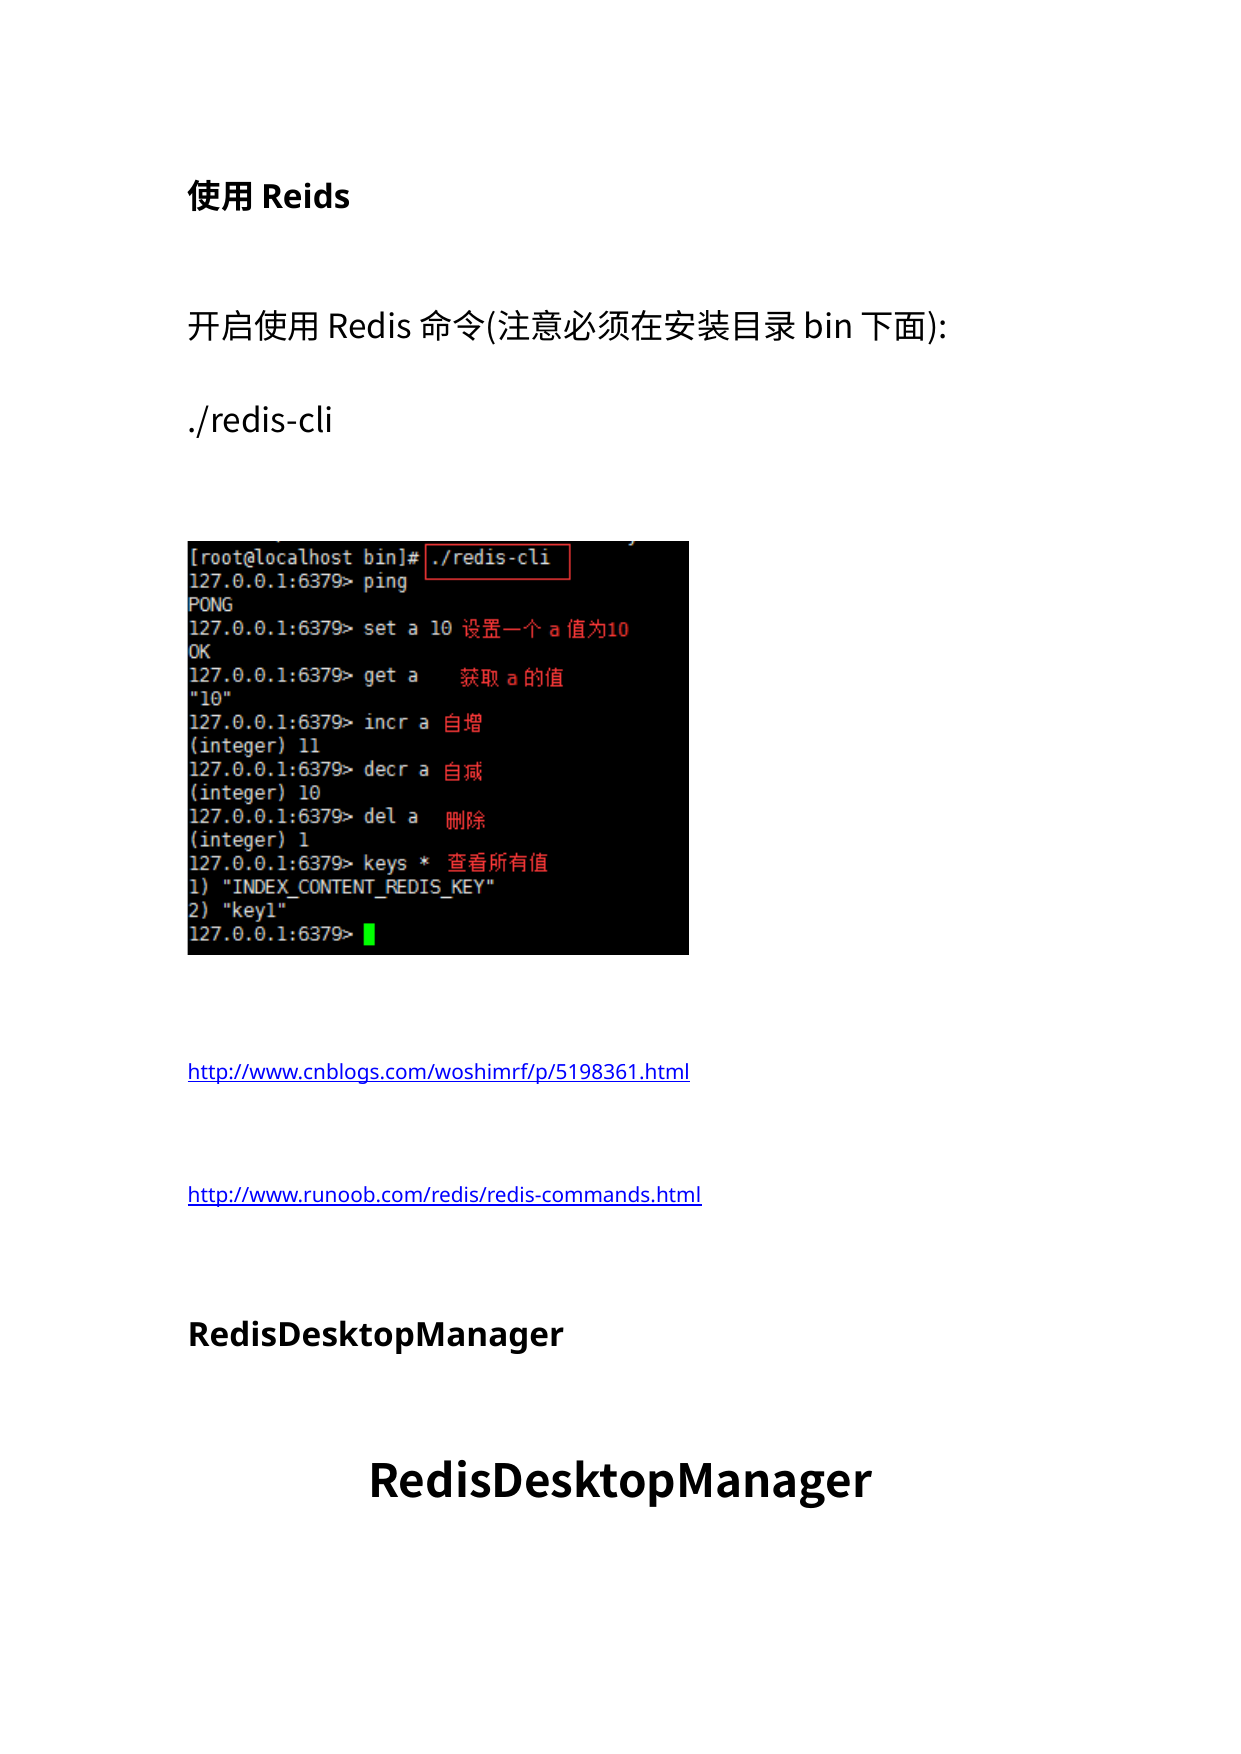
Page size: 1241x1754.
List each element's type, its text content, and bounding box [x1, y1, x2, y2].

text RedisDesktopManager [187, 1429, 1053, 1526]
text http://www.runoob.com/redis/redis-commands.html [187, 1178, 1053, 1211]
picture [187, 541, 689, 955]
text 使用Reids [187, 162, 1053, 227]
text 开启使用Redis命令(注意必须在安装目录bin下面): [187, 291, 1053, 356]
text ./redis-cli [187, 386, 1053, 451]
text RedisDesktopManager [187, 1301, 1053, 1366]
text http://www.cnblogs.com/woshimrf/p/5198361.html [187, 1055, 1053, 1087]
